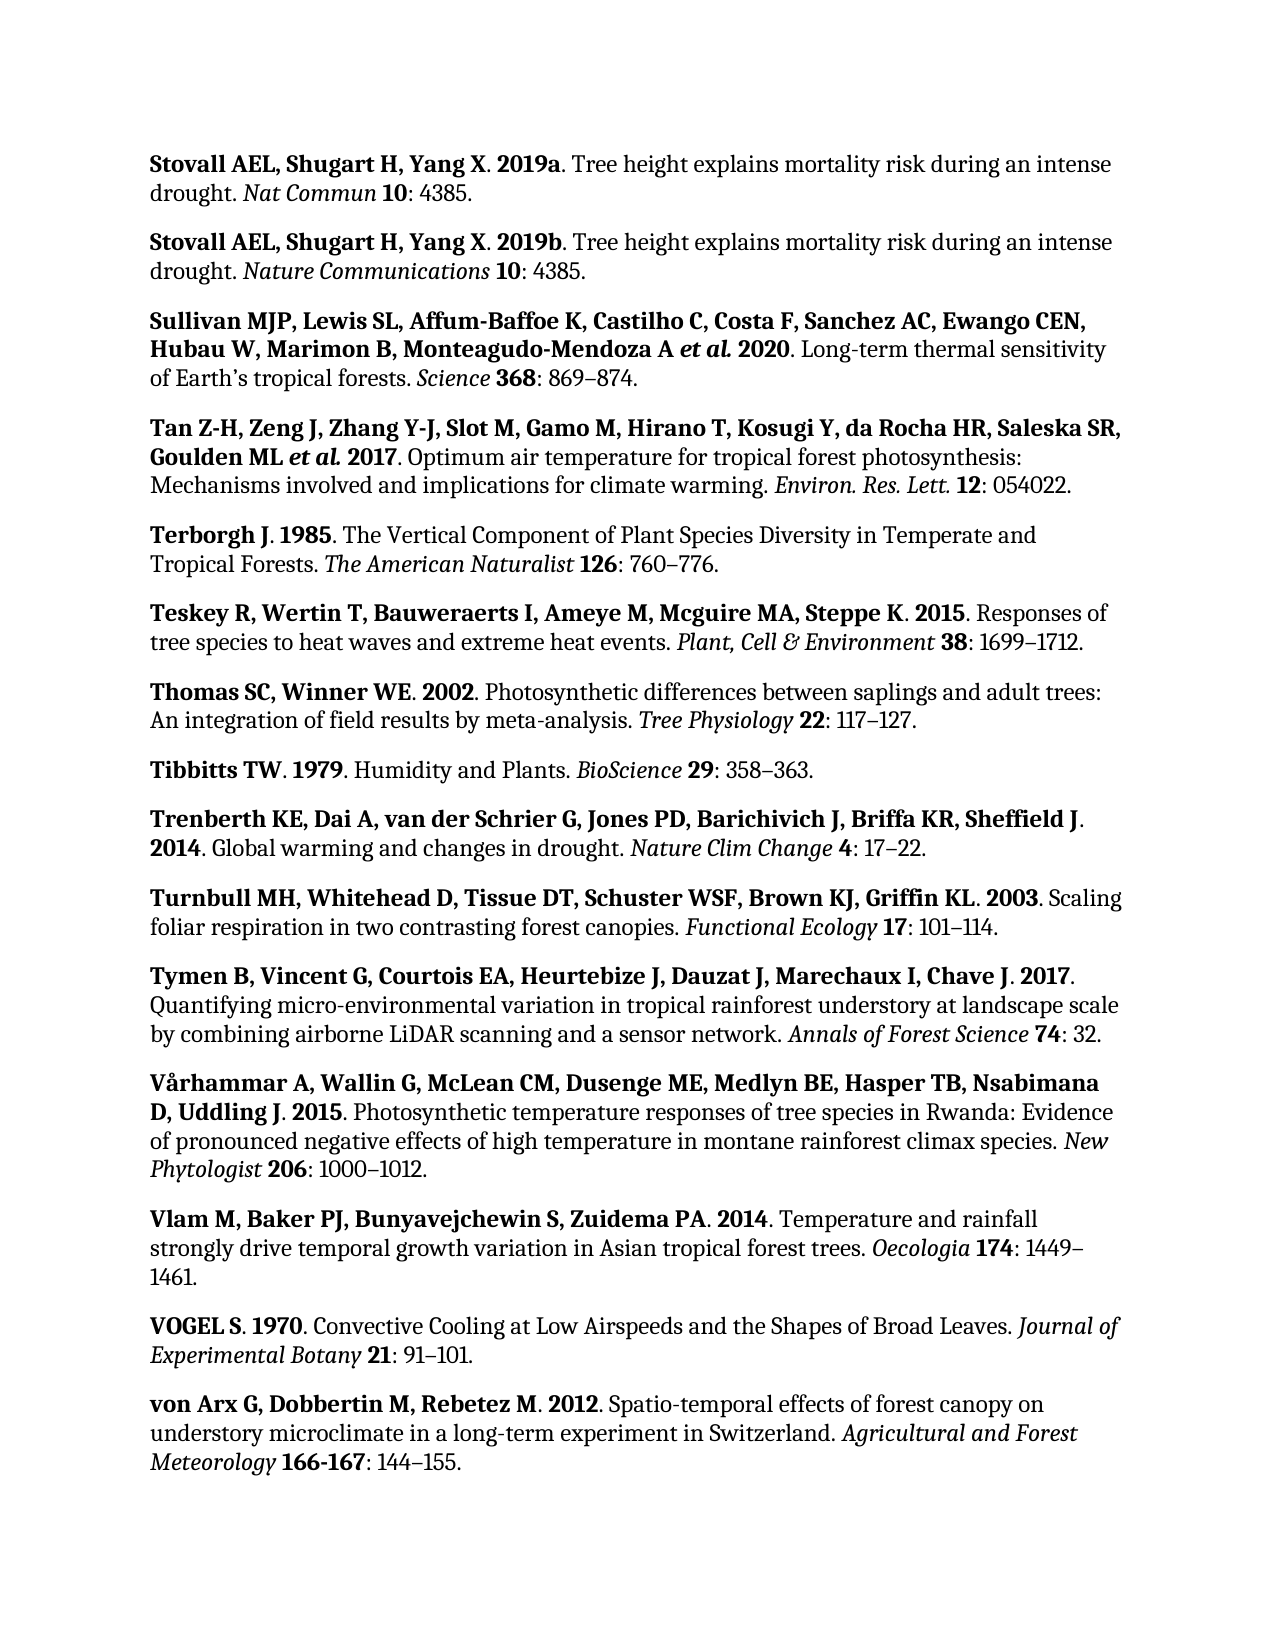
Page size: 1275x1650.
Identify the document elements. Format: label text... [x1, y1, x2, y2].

text Vlam M, Baker PJ, Bunyavejchewin S, Zuidema PA. 2014. Temperature and rainfall strongly drive temporal growth variation in Asian tropical forest trees. Oecologia 174: 1449–1461. [150, 1205, 1125, 1291]
text Stovall AEL, Shugart H, Yang X. 2019b. Tree height explains mortality risk during an intense drought. Nature Communications 10: 4385. [150, 228, 1125, 286]
text Tymen B, Vincent G, Courtois EA, Heurtebize J, Dauzat J, Marechaux I, Chave J. 2017. Quantifying micro-environmental variation in tropical rainforest understory at landscape scale by combining airborne LiDAR scanning and a sensor network. Annals of Forest Science 74: 32. [150, 962, 1125, 1048]
text Terborgh J. 1985. The Vertical Component of Plant Species Diversity in Temperate and Tropical Forests. The American Naturalist 126: 760–776. [150, 521, 1125, 578]
text Trenberth KE, Dai A, van der Schrier G, Jones PD, Barichivich J, Briffa KR, Sheffield J. 2014. Global warming and changes in drought. Nature Clim Change 4: 17–22. [150, 805, 1125, 863]
text Vårhammar A, Wallin G, McLean CM, Dusenge ME, Medlyn BE, Hasper TB, Nsabimana D, Uddling J. 2015. Photosynthetic temperature responses of tree species in Rwanda: Evidence of pronounced negative effects of high temperature in montane rainforest climax species. New Phytologist 206: 1000–1012. [150, 1069, 1125, 1184]
text Thomas SC, Winner WE. 2002. Photosynthetic differences between saplings and adult trees: An integration of field results by meta-analysis. Tree Physiology 22: 117–127. [150, 677, 1125, 735]
text von Arx G, Dobbertin M, Rebetez M. 2012. Spatio-temporal effects of forest canopy on understory microclimate in a long-term experiment in Switzerland. Agricultural and Forest Meteorology 166-167: 144–155. [150, 1390, 1125, 1477]
text Tibbitts TW. 1979. Humidity and Plants. BioScience 29: 358–363. [150, 756, 1125, 784]
text Turnbull MH, Whitehead D, Tissue DT, Schuster WSF, Brown KJ, Griffin KL. 2003. Scaling foliar respiration in two contrasting forest canopies. Functional Ecology 17: 101–114. [150, 884, 1125, 941]
text Teskey R, Wertin T, Bauweraerts I, Ameye M, Mcguire MA, Steppe K. 2015. Responses of tree species to heat waves and extreme heat events. Plant, Cell & Environment 38: 1699–1712. [150, 599, 1125, 657]
text Tan Z-H, Zeng J, Zhang Y-J, Slot M, Gamo M, Hirano T, Kosugi Y, da Rocha HR, Saleska SR, Goulden ML et al. 2017. Optimum air temperature for tropical forest photosynthesis: Mechanisms involved and implications for climate warming. Environ. Res. Lett. 12: 054022. [150, 414, 1125, 500]
text Stovall AEL, Shugart H, Yang X. 2019a. Tree height explains mortality risk during an intense drought. Nat Commun 10: 4385. [150, 150, 1125, 207]
text Sullivan MJP, Lewis SL, Affum-Baffoe K, Castilho C, Costa F, Sanchez AC, Ewango CEN, Hubau W, Marimon B, Monteagudo-Mendoza A et al. 2020. Long-term thermal sensitivity of Earth’s tropical forests. Science 368: 869–874. [150, 307, 1125, 393]
text VOGEL S. 1970. Convective Cooling at Low Airspeeds and the Shapes of Broad Leaves. Journal of Experimental Botany 21: 91–101. [150, 1312, 1125, 1369]
